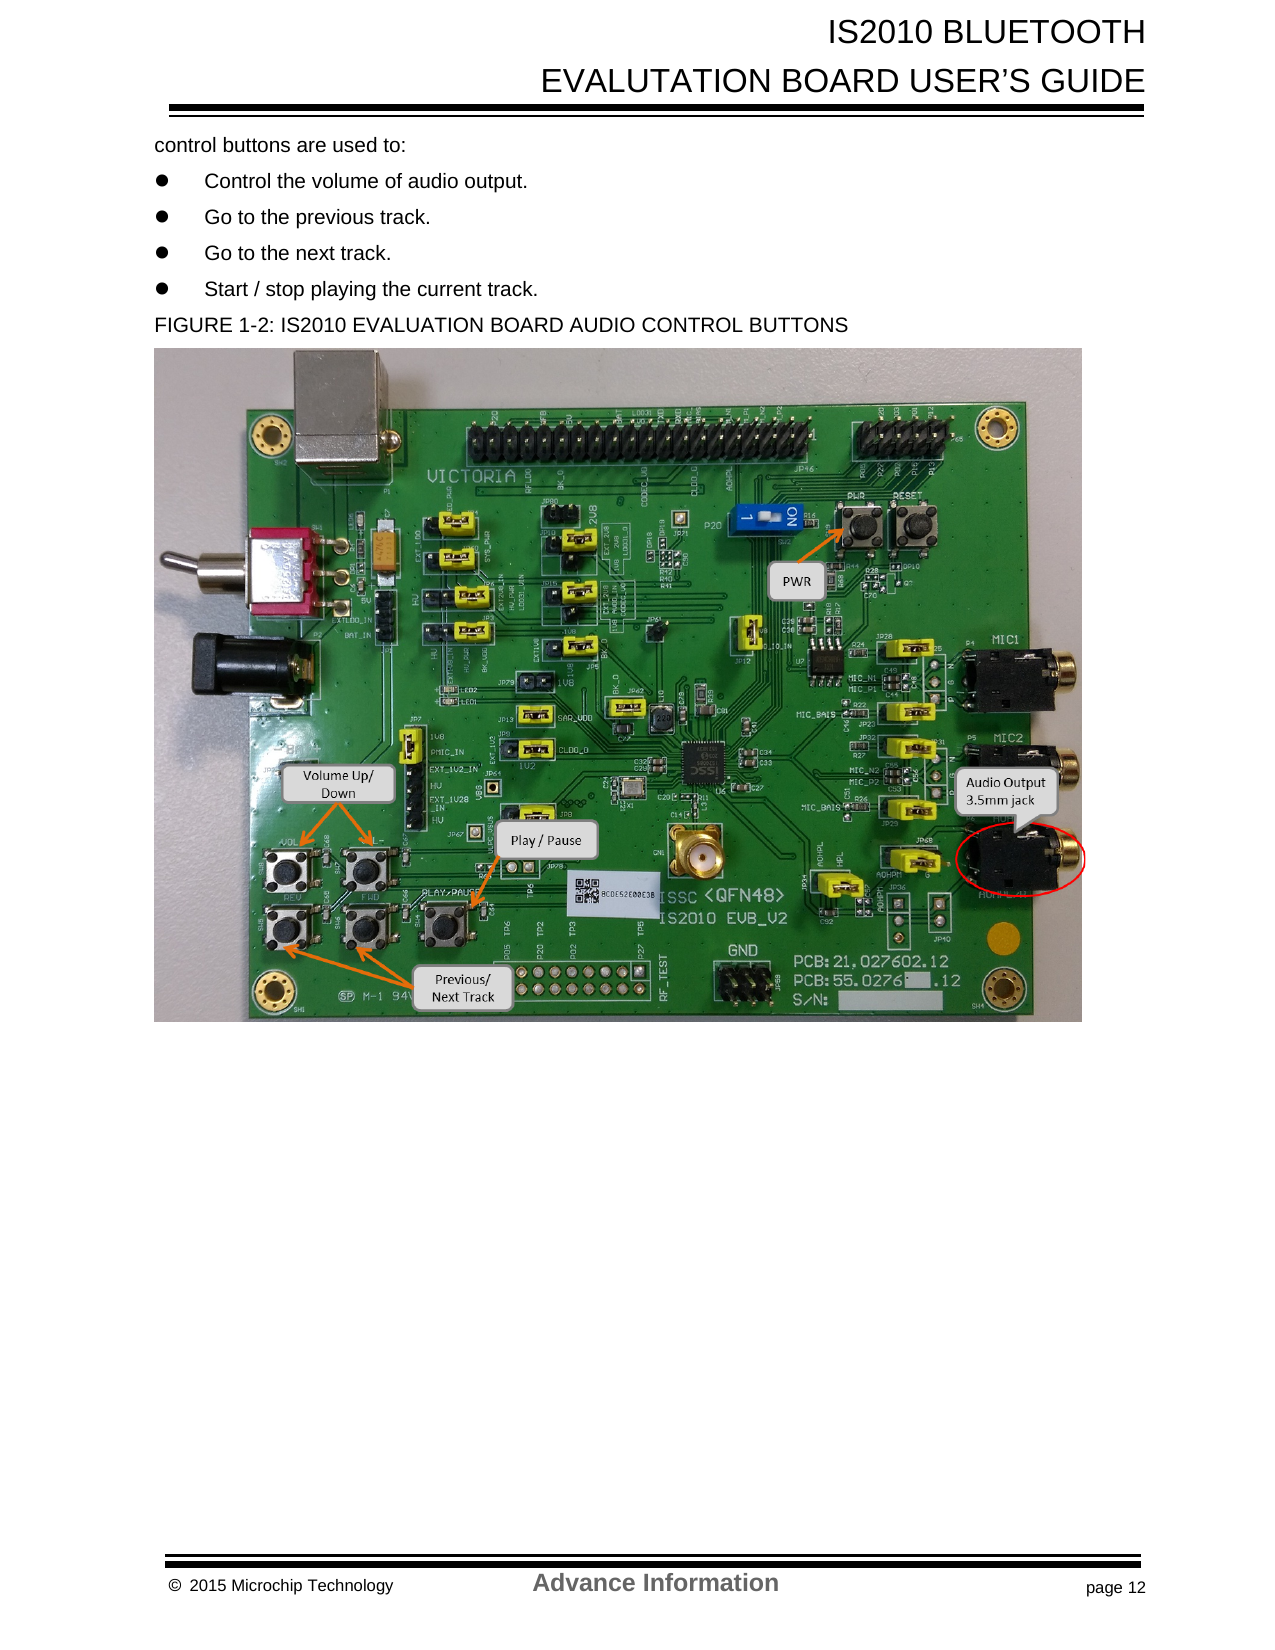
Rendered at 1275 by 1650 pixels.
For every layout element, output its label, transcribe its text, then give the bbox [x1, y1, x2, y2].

text FIGURE 1-2: IS2010 EVALUATION BOARD AUDIO CONTROL BUTTONS [154, 313, 1158, 337]
list Control the volume of audio output. [154, 169, 1158, 193]
list Go to the next track. [154, 241, 1158, 265]
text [154, 133, 1158, 157]
list Start / stop playing the current track. [154, 277, 1158, 301]
list Go to the previous track. [154, 205, 1158, 229]
picture [154, 348, 1086, 1022]
